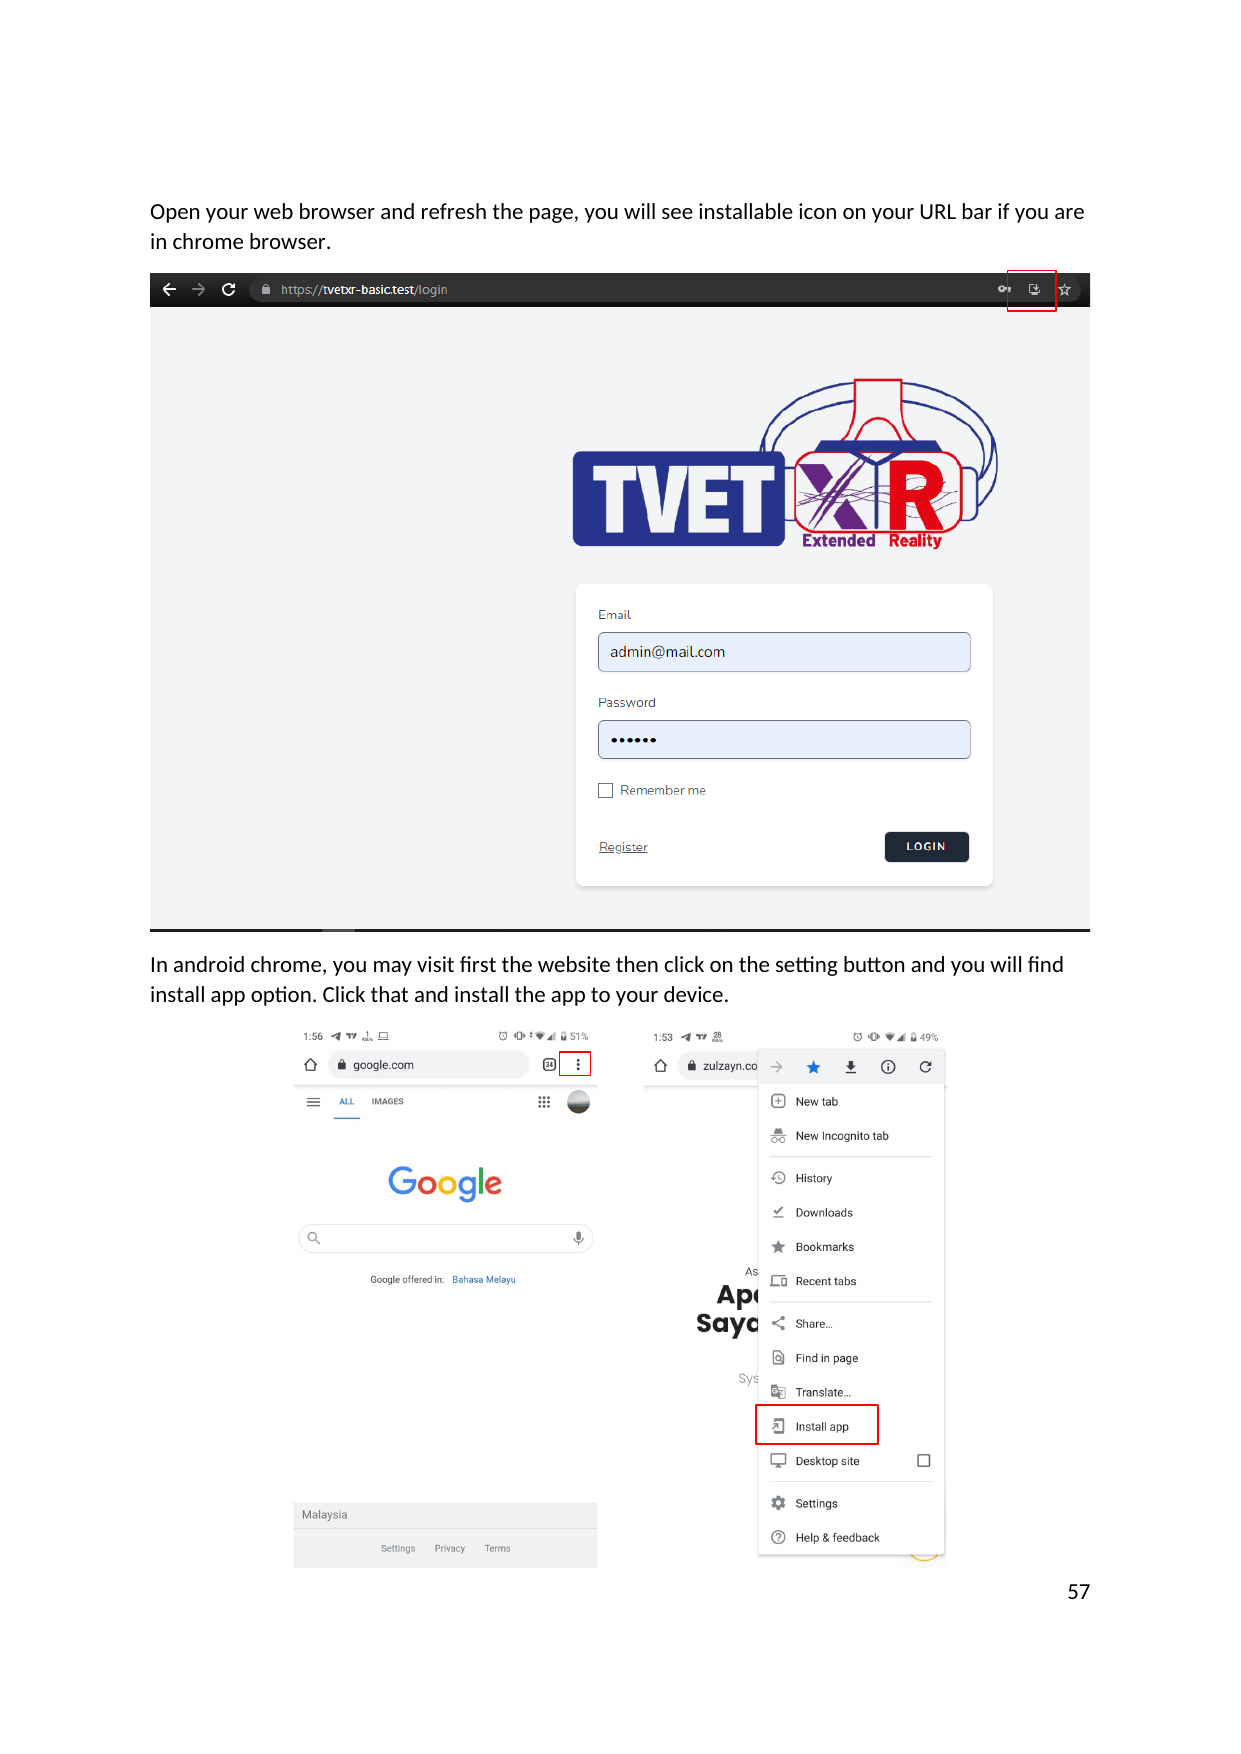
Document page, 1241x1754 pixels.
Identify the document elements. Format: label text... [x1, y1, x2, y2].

text Open your web browser and refresh the page, you will see installable icon on your URL bar if you are in chrome browser. [150, 197, 1090, 255]
picture [643, 1028, 948, 1568]
picture [150, 273, 1091, 932]
picture [293, 1027, 598, 1568]
text In android chrome, you may visit first the website then click on the setting button and you will find install app option. Click that and install the app to your device. [150, 950, 1090, 1008]
picture [1008, 273, 1055, 310]
